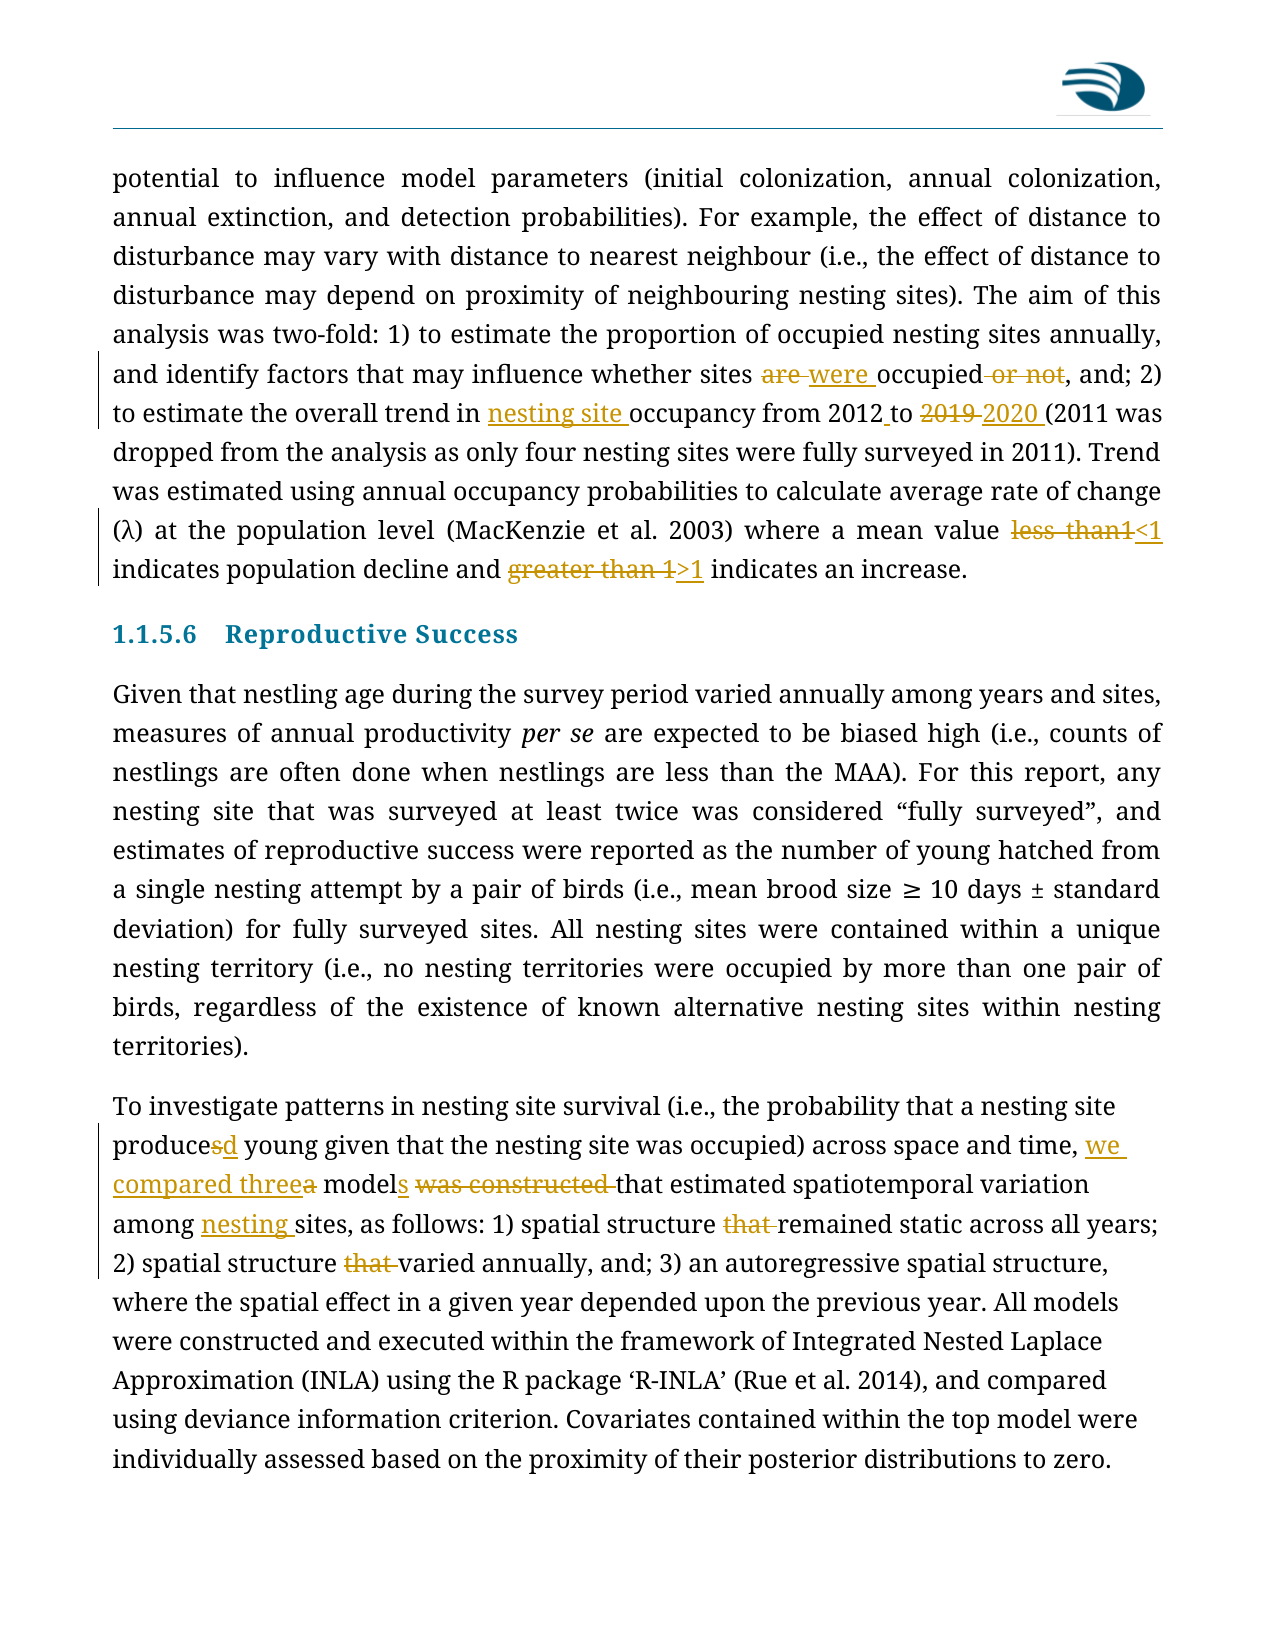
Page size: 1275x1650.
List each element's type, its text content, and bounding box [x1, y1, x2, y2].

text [112, 160, 1162, 586]
subtitle Reproductive Success [112, 616, 1162, 650]
text Given that nestling age during the survey period varied annually among years and sites, measures of annual productivity per se are expected to be biased high (i.e., counts of nestlings are often done when nestlings are less than the MAA). For this report, any nesting site that was surveyed at least twice was considered “fully surveyed”, and estimates of reproductive success were reported as the number of young hatched from a single nesting attempt by a pair of birds (i.e., mean brood size ≥ 10 days ± standard deviation) for fully surveyed sites. All nesting sites were contained within a unique nesting territory (i.e., no nesting territories were occupied by more than one pair of birds, regardless of the existence of known alternative nesting sites within nesting territories). [112, 676, 1162, 1063]
text To investigate patterns in nesting site survival (i.e., the probability that a nesting site produce young given that the nesting site was occupied) across space and time, model that estimated spatiotemporal variation among sites, as follows: 1) spatial structure remained static across all years; 2) spatial structure varied annually, and; 3) an autoregressive spatial structure, where the spatial effect in a given year depended upon the previous year. All models were constructed and executed within the framework of Integrated Nested Laplace Approximation (INLA) using the R package ‘R-INLA’ (Rue et al. 2014), and compared using deviance information criterion. Covariates contained within the top model were individually assessed based on the proximity of their posterior distributions to zero. [112, 1089, 1162, 1475]
picture [1056, 60, 1151, 116]
